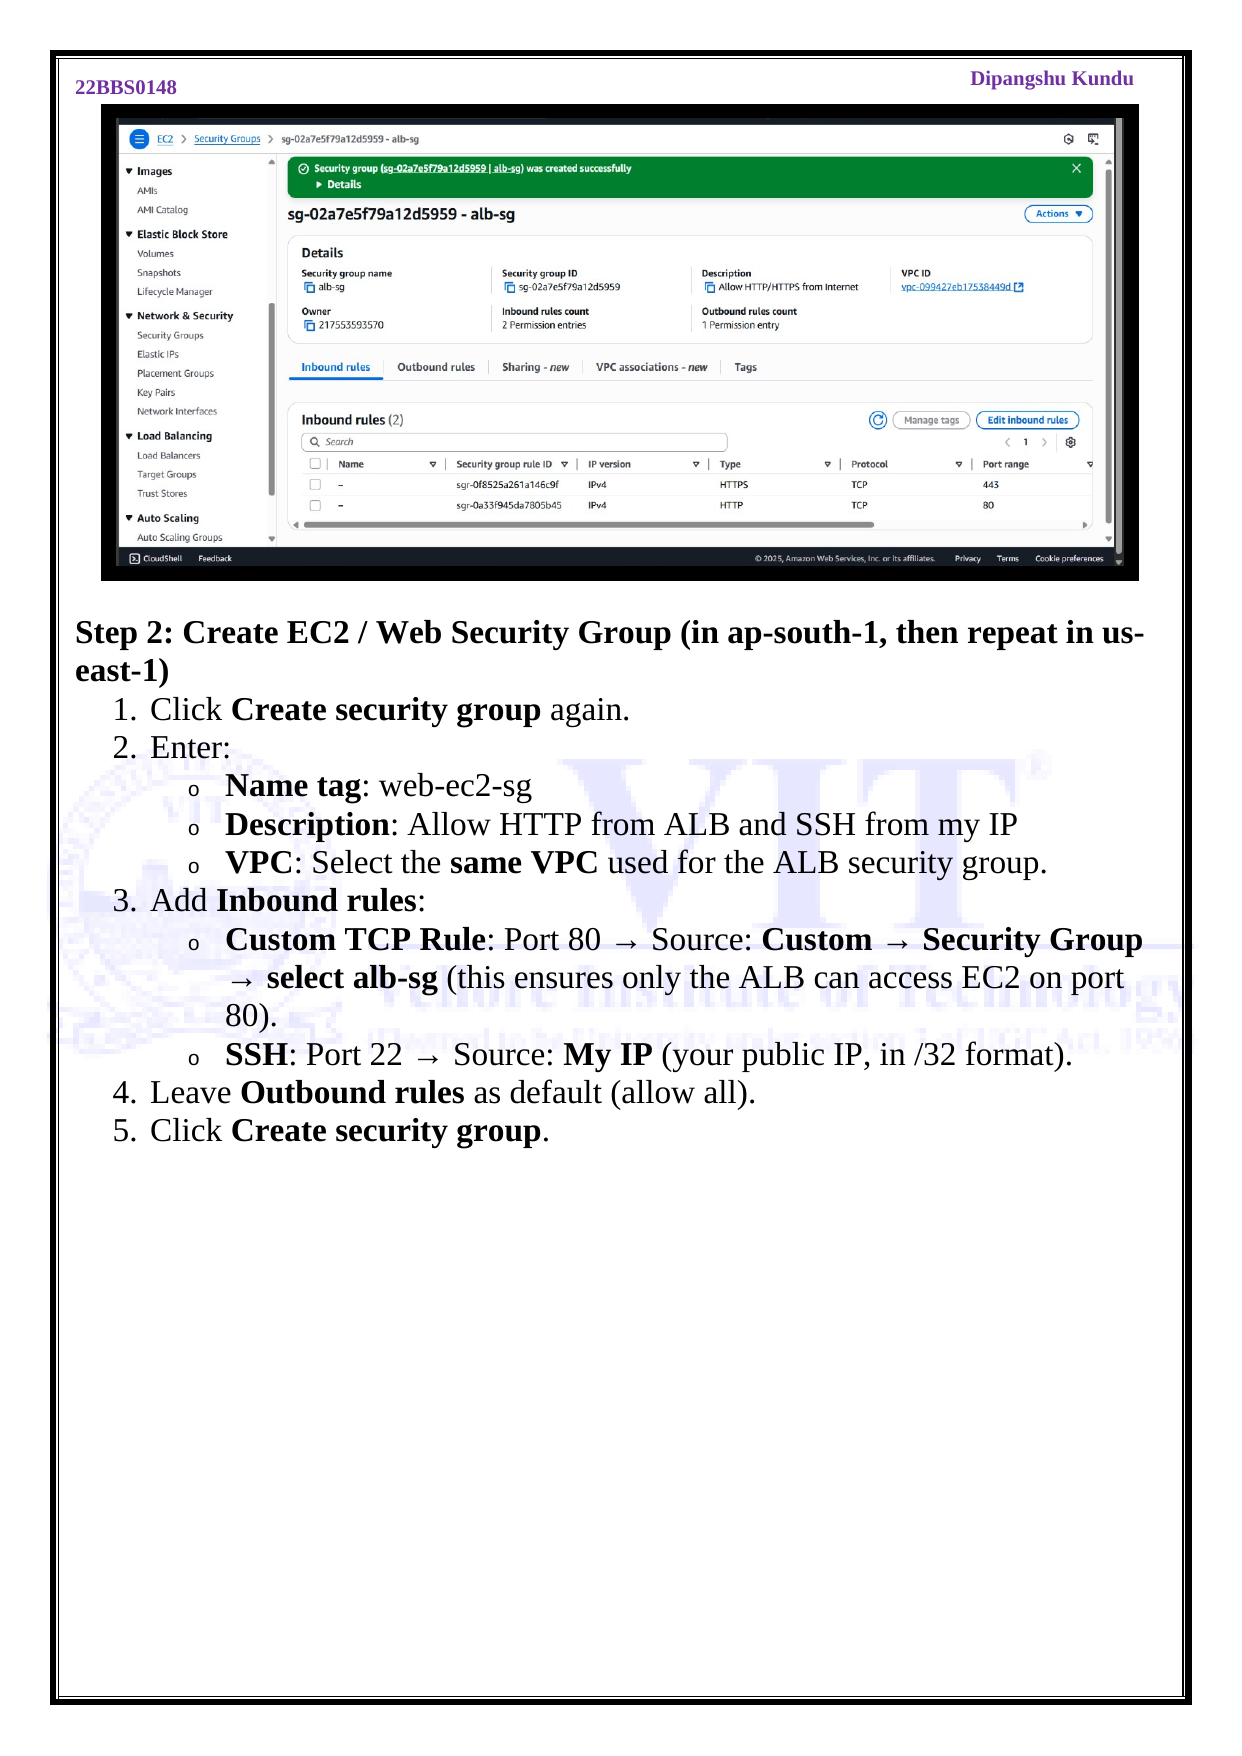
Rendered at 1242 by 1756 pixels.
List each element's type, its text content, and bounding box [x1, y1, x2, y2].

list Click Create security group again. [112, 689, 1167, 727]
list VPC: Select the same VPC used for the ALB security group. [187, 842, 1167, 881]
text Step 2: Create EC2 / Web Security Group (in ap-south-1, then repeat in us-east-1) [75, 612, 1167, 689]
list Custom TCP Rule: Port 80 → Source: Custom → Security Group → select alb-sg (this ensures only the ALB can access EC2 on port 80). [187, 919, 1167, 1034]
list SSH: Port 22 → Source: My IP (your public IP, in /32 format). [187, 1034, 1167, 1072]
list Leave Outbound rules as default (allow all). [112, 1072, 1167, 1111]
picture [116, 118, 1124, 566]
list Name tag: web-ec2-sg [187, 766, 1167, 804]
list Add Inbound rules: [112, 881, 1167, 919]
list Enter: [112, 727, 1167, 766]
list Description: Allow HTTP from ALB and SSH from my IP [187, 804, 1167, 842]
list Click Create security group. [112, 1111, 1167, 1149]
